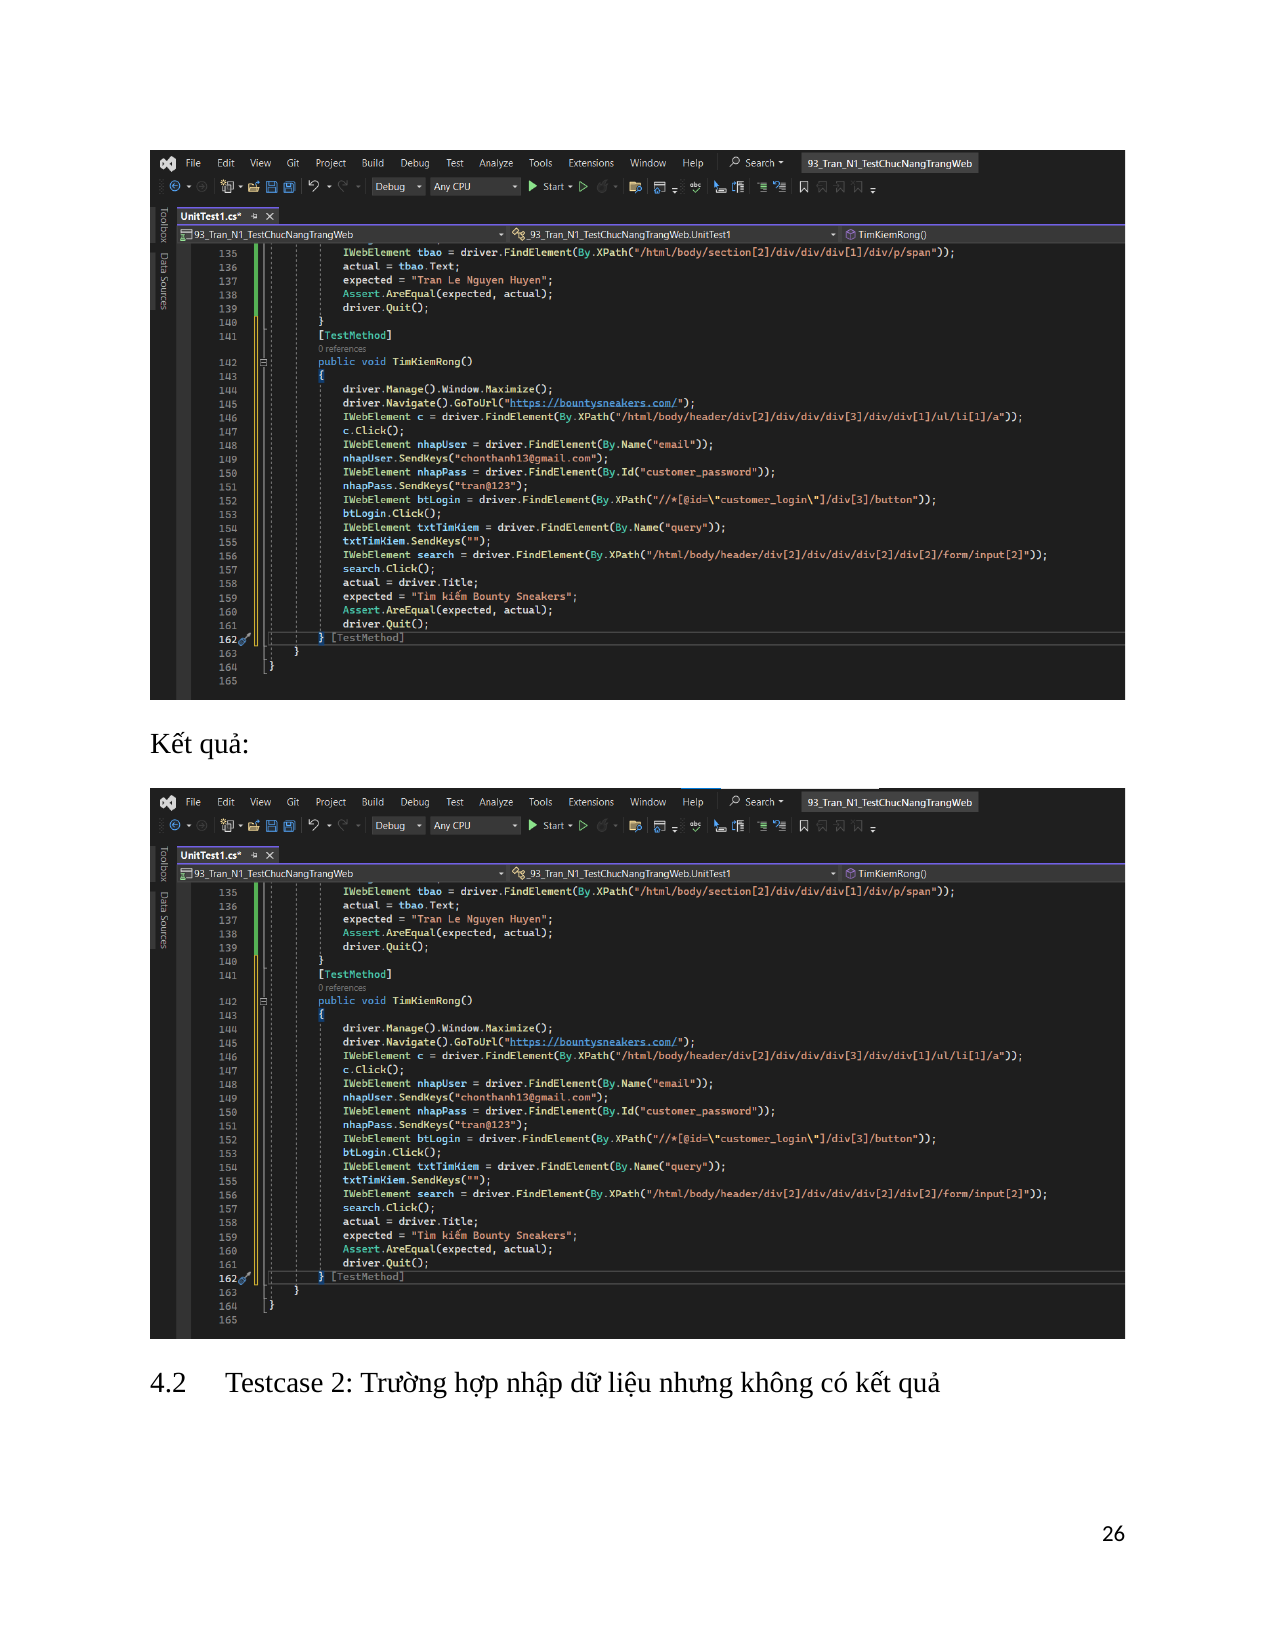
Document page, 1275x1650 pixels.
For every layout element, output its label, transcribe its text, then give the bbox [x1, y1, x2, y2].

picture [150, 788, 1125, 1339]
list Testcase 2: Trường hợp nhập dữ liệu nhưng không có kết quả [150, 1365, 1125, 1398]
picture [150, 150, 1125, 700]
text Kết quả: [150, 726, 1125, 759]
